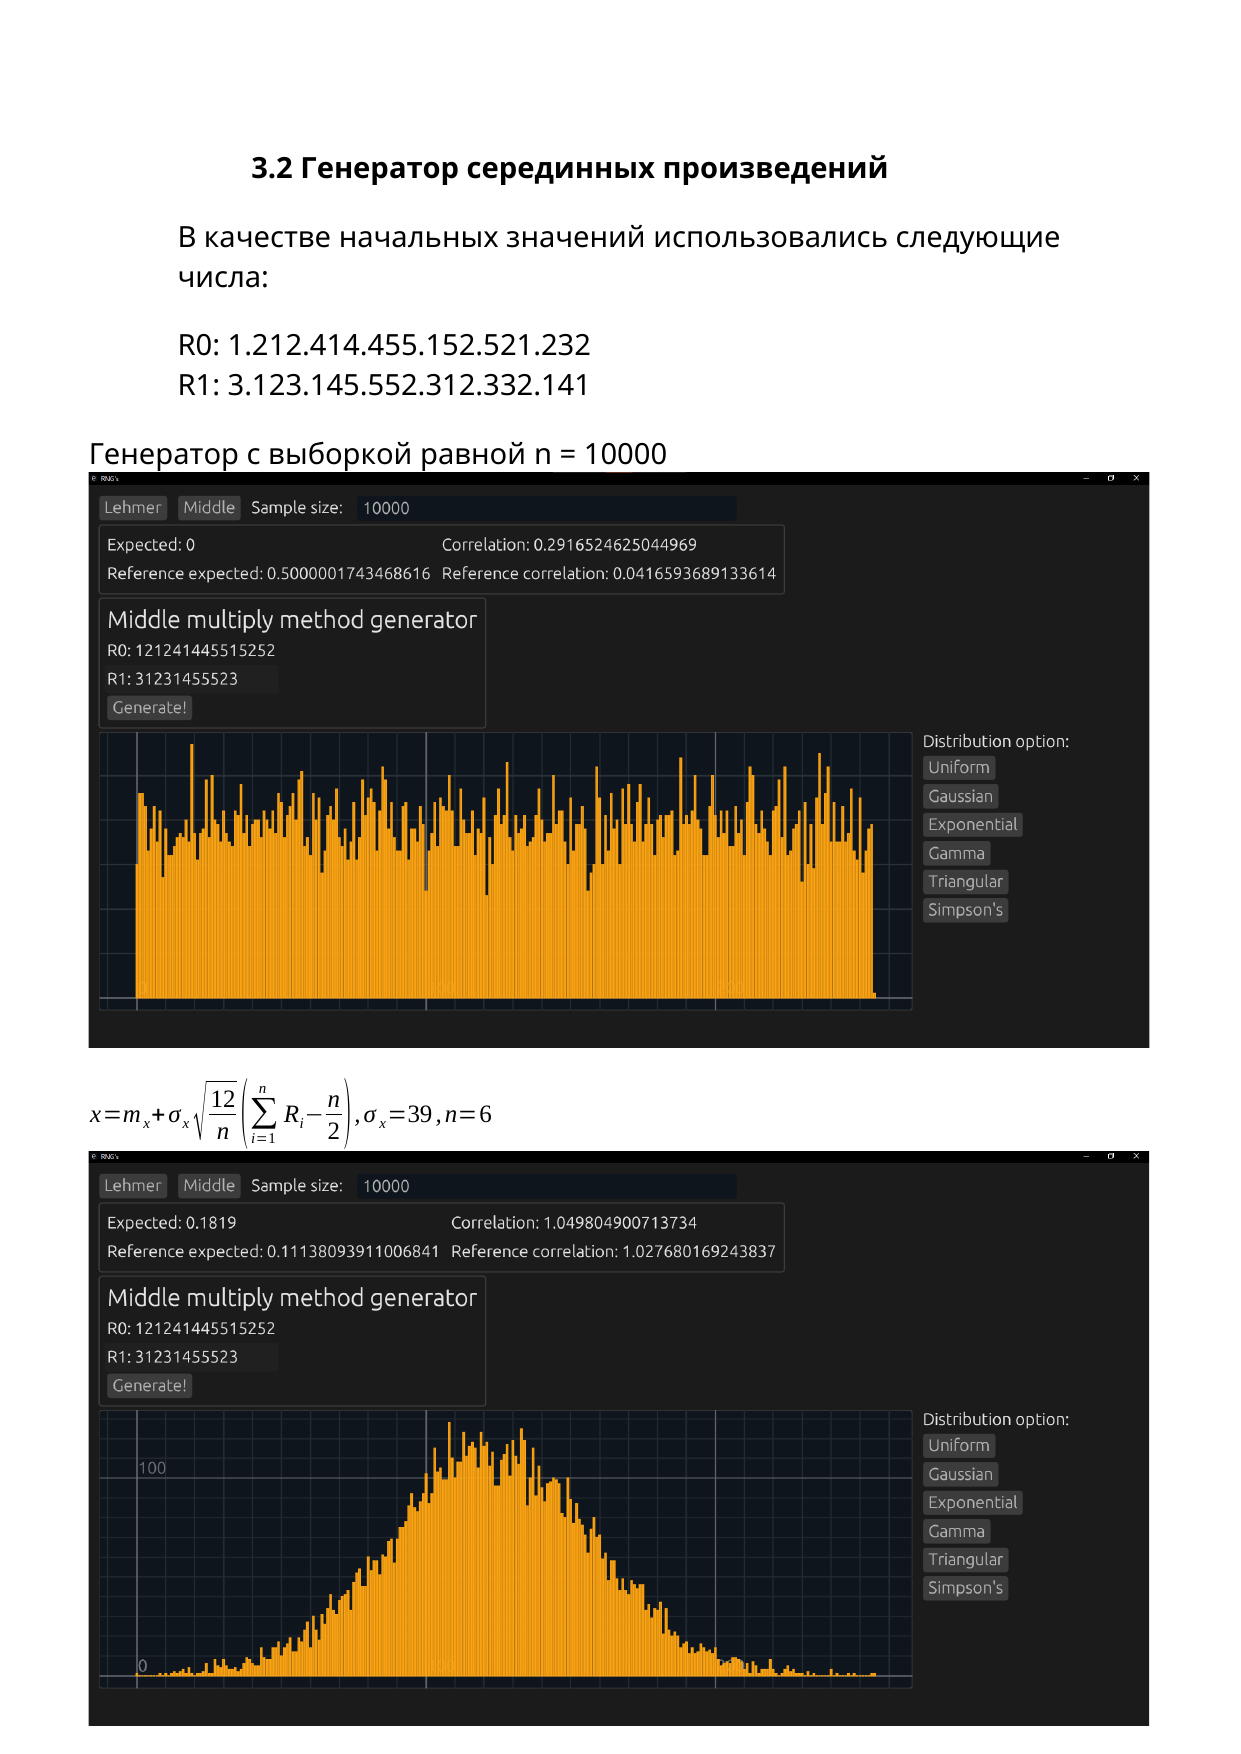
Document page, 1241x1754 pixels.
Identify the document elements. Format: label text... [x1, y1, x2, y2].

picture [88, 472, 1150, 1048]
text В качестве начальных значений использовались следующие числа: [177, 216, 1152, 296]
picture [88, 1151, 1150, 1726]
text 3.2 Генератор серединных произведений [177, 147, 1152, 187]
text R0: 1.212.414.455.152.521.232 R1: 3.123.145.552.312.332.141 [177, 325, 1152, 404]
